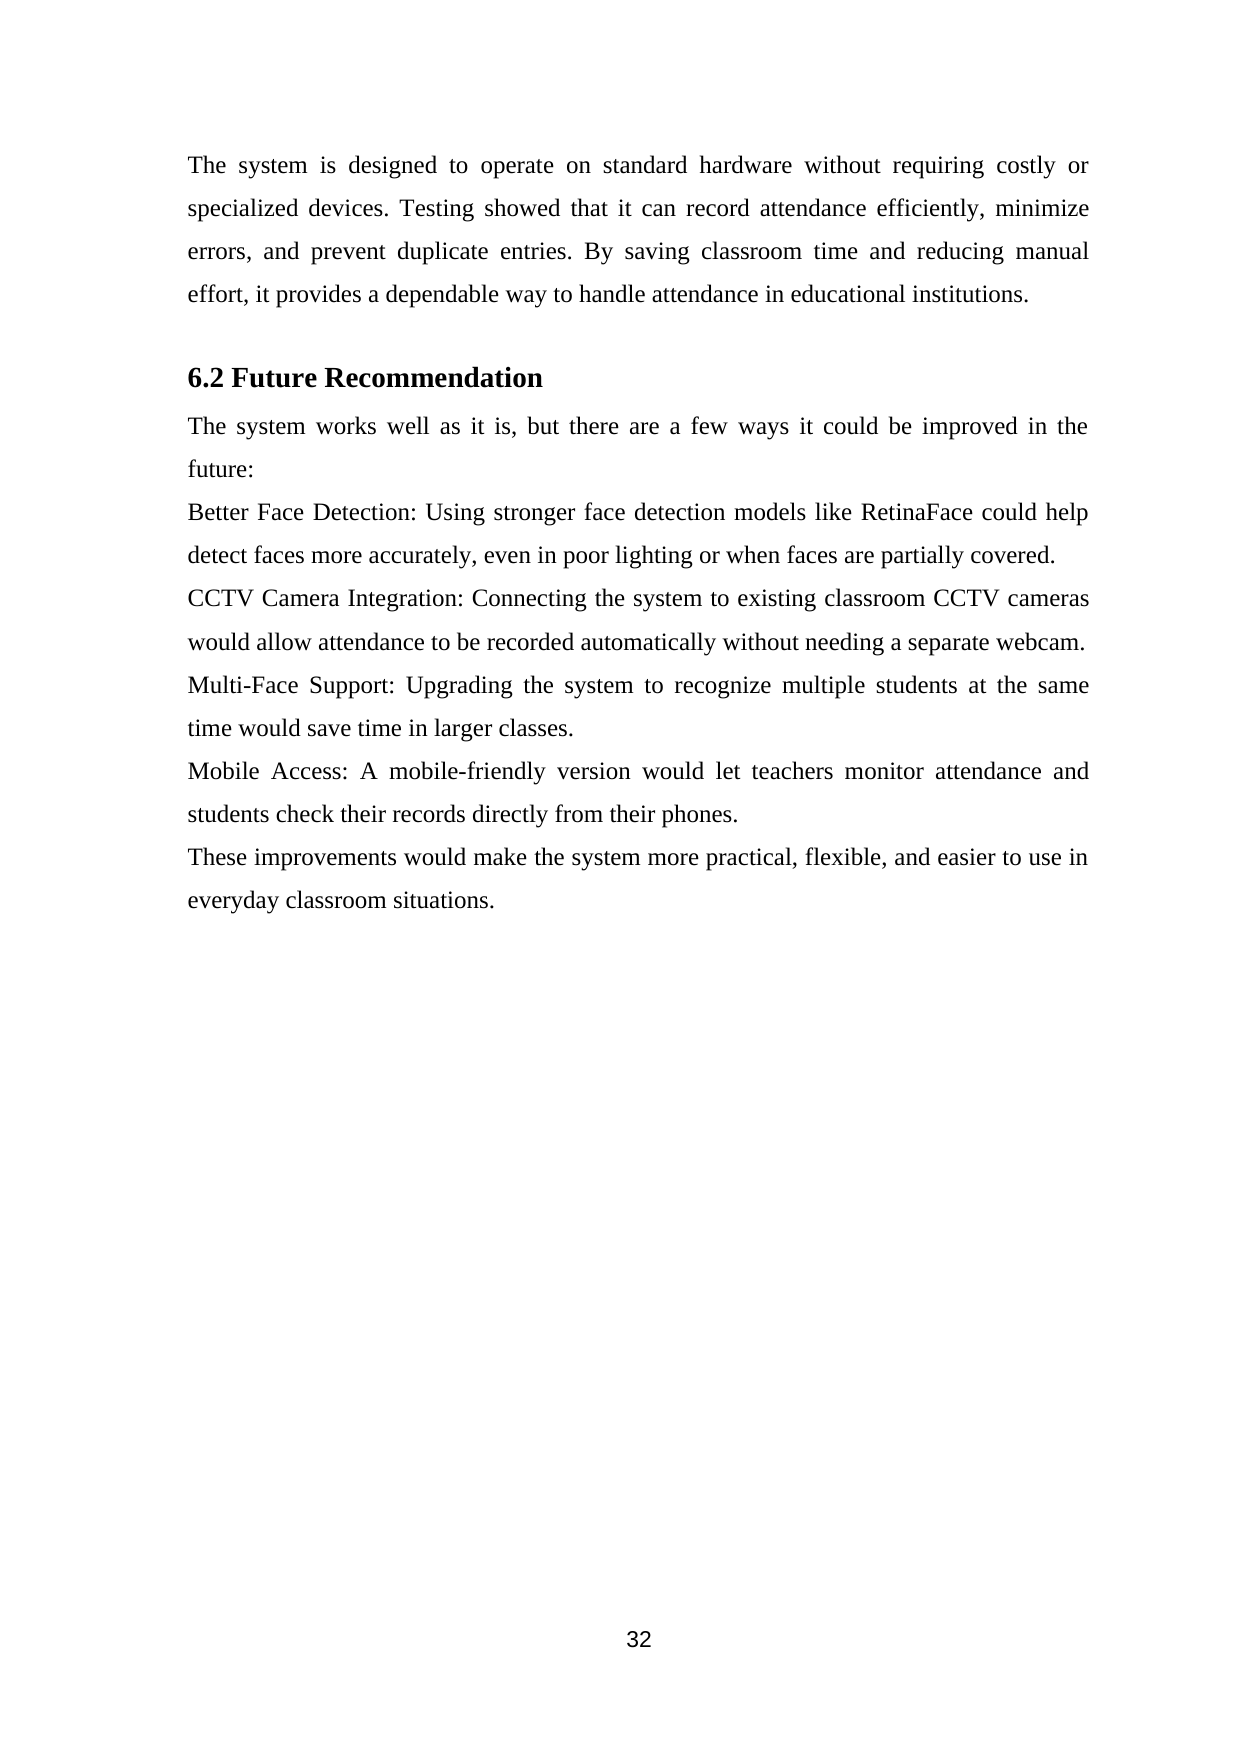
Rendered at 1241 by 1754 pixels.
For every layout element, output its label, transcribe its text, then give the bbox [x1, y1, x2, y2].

text Mobile Access: A mobile-friendly version would let teachers monitor attendance and students check their records directly from their phones. [187, 756, 1090, 828]
text These improvements would make the system more practical, flexible, and easier to use in everyday classroom situations. [187, 842, 1090, 914]
text CCTV Camera Integration: Connecting the system to existing classroom CCTV cameras would allow attendance to be recorded automatically without needing a separate webcam. [187, 583, 1090, 655]
text Multi-Face Support: Upgrading the system to recognize multiple students at the same time would save time in larger classes. [187, 670, 1090, 742]
subtitle 6.2 Future Recommendation [187, 360, 1090, 393]
text The system works well as it is, but there are a few ways it could be improved in the future: [187, 411, 1090, 483]
text The system is designed to operate on standard hardware without requiring costly or specialized devices. Testing showed that it can record attendance efficiently, minimize errors, and prevent duplicate entries. By saving classroom time and reducing manual effort, it provides a dependable way to handle attendance in educational institutions. [187, 150, 1090, 308]
text Better Face Detection: Using stronger face detection models like RetinaFace could help detect faces more accurately, even in poor lighting or when faces are partially covered. [187, 497, 1090, 569]
